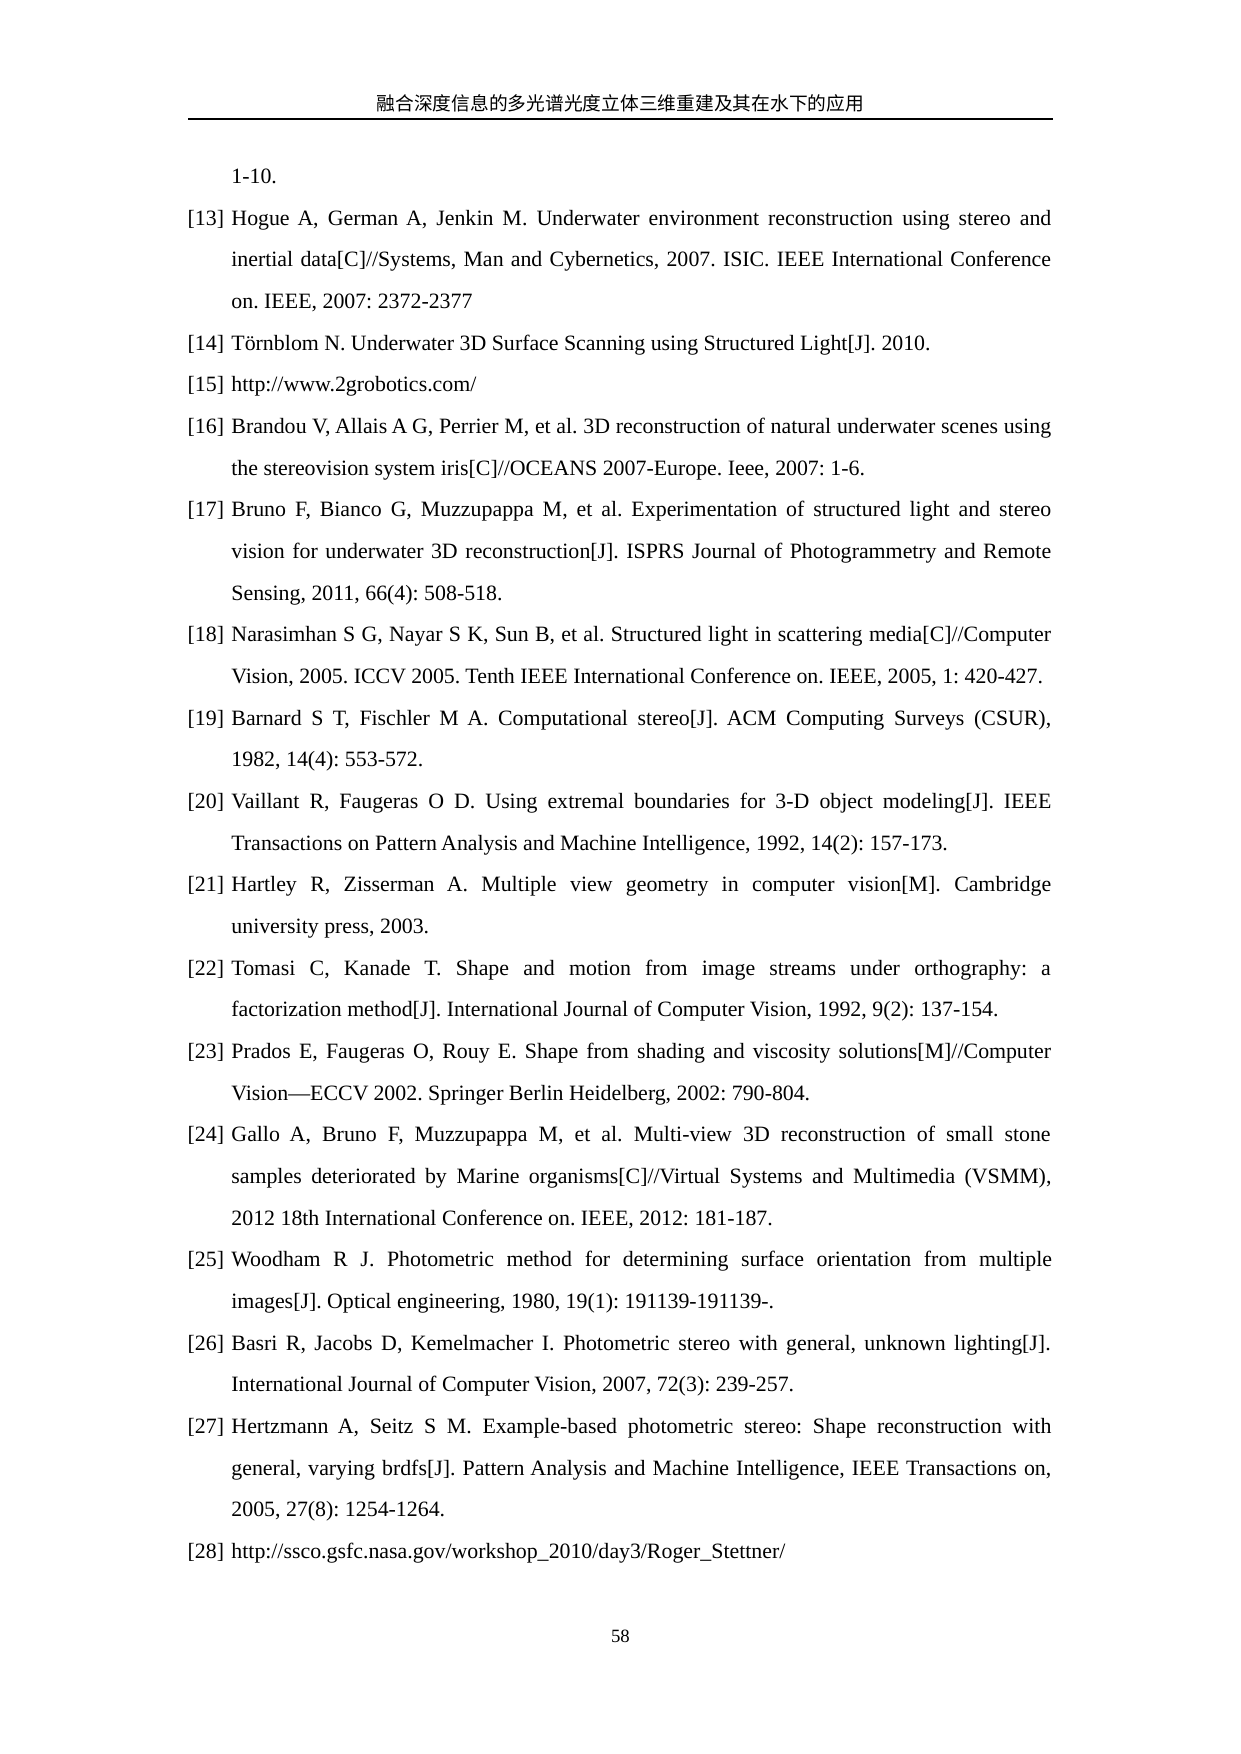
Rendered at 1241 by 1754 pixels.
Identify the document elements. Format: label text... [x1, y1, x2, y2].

list Vaillant R, Faugeras O D. Using extremal boundaries for 3-D object modeling[J]. IEEE Transactions on Pattern Analysis and Machine Intelligence, 1992, 14(2): 157-173. [187, 775, 1053, 858]
list Brandou V, Allais A G, Perrier M, et al. 3D reconstruction of natural underwater scenes using the stereovision system iris[C]//OCEANS 2007-Europe. Ieee, 2007: 1-6. [187, 400, 1053, 483]
list Hertzmann A, Seitz S M. Example-based photometric stereo: Shape reconstruction with general, varying brdfs[J]. Pattern Analysis and Machine Intelligence, IEEE Transactions on, 2005, 27(8): 1254-1264. [187, 1400, 1053, 1525]
list Hogue A, German A, Jenkin M. Underwater environment reconstruction using stereo and inertial data[C]//Systems, Man and Cybernetics, 2007. ISIC. IEEE International Conference on. IEEE, 2007: 2372-2377 [187, 192, 1053, 317]
list Gallo A, Bruno F, Muzzupappa M, et al. Multi-view 3D reconstruction of small stone samples deteriorated by Marine organisms[C]//Virtual Systems and Multimedia (VSMM), 2012 18th International Conference on. IEEE, 2012: 181-187. [187, 1108, 1053, 1233]
list Barnard S T, Fischler M A. Computational stereo[J]. ACM Computing Surveys (CSUR), 1982, 14(4): 553-572. [187, 692, 1053, 775]
list Bruno F, Bianco G, Muzzupappa M, et al. Experimentation of structured light and stereo vision for underwater 3D reconstruction[J]. ISPRS Journal of Photogrammetry and Remote Sensing, 2011, 66(4): 508-518. [187, 483, 1053, 608]
list Törnblom N. Underwater 3D Surface Scanning using Structured Light[J]. 2010. [187, 317, 1053, 358]
list http://www.2grobotics.com/ [187, 358, 1053, 400]
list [187, 150, 1053, 192]
list Woodham R J. Photometric method for determining surface orientation from multiple images[J]. Optical engineering, 1980, 19(1): 191139-191139-. [187, 1233, 1053, 1317]
list Hartley R, Zisserman A. Multiple view geometry in computer vision[M]. Cambridge university press, 2003. [187, 858, 1053, 942]
list Basri R, Jacobs D, Kemelmacher I. Photometric stereo with general, unknown lighting[J]. International Journal of Computer Vision, 2007, 72(3): 239-257. [187, 1317, 1053, 1400]
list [187, 1525, 1053, 1567]
list Prados E, Faugeras O, Rouy E. Shape from shading and viscosity solutions[M]//Computer Vision—ECCV 2002. Springer Berlin Heidelberg, 2002: 790-804. [187, 1025, 1053, 1108]
list Narasimhan S G, Nayar S K, Sun B, et al. Structured light in scattering media[C]//Computer Vision, 2005. ICCV 2005. Tenth IEEE International Conference on. IEEE, 2005, 1: 420-427. [187, 608, 1053, 692]
list Tomasi C, Kanade T. Shape and motion from image streams under orthography: a factorization method[J]. International Journal of Computer Vision, 1992, 9(2): 137-154. [187, 942, 1053, 1025]
